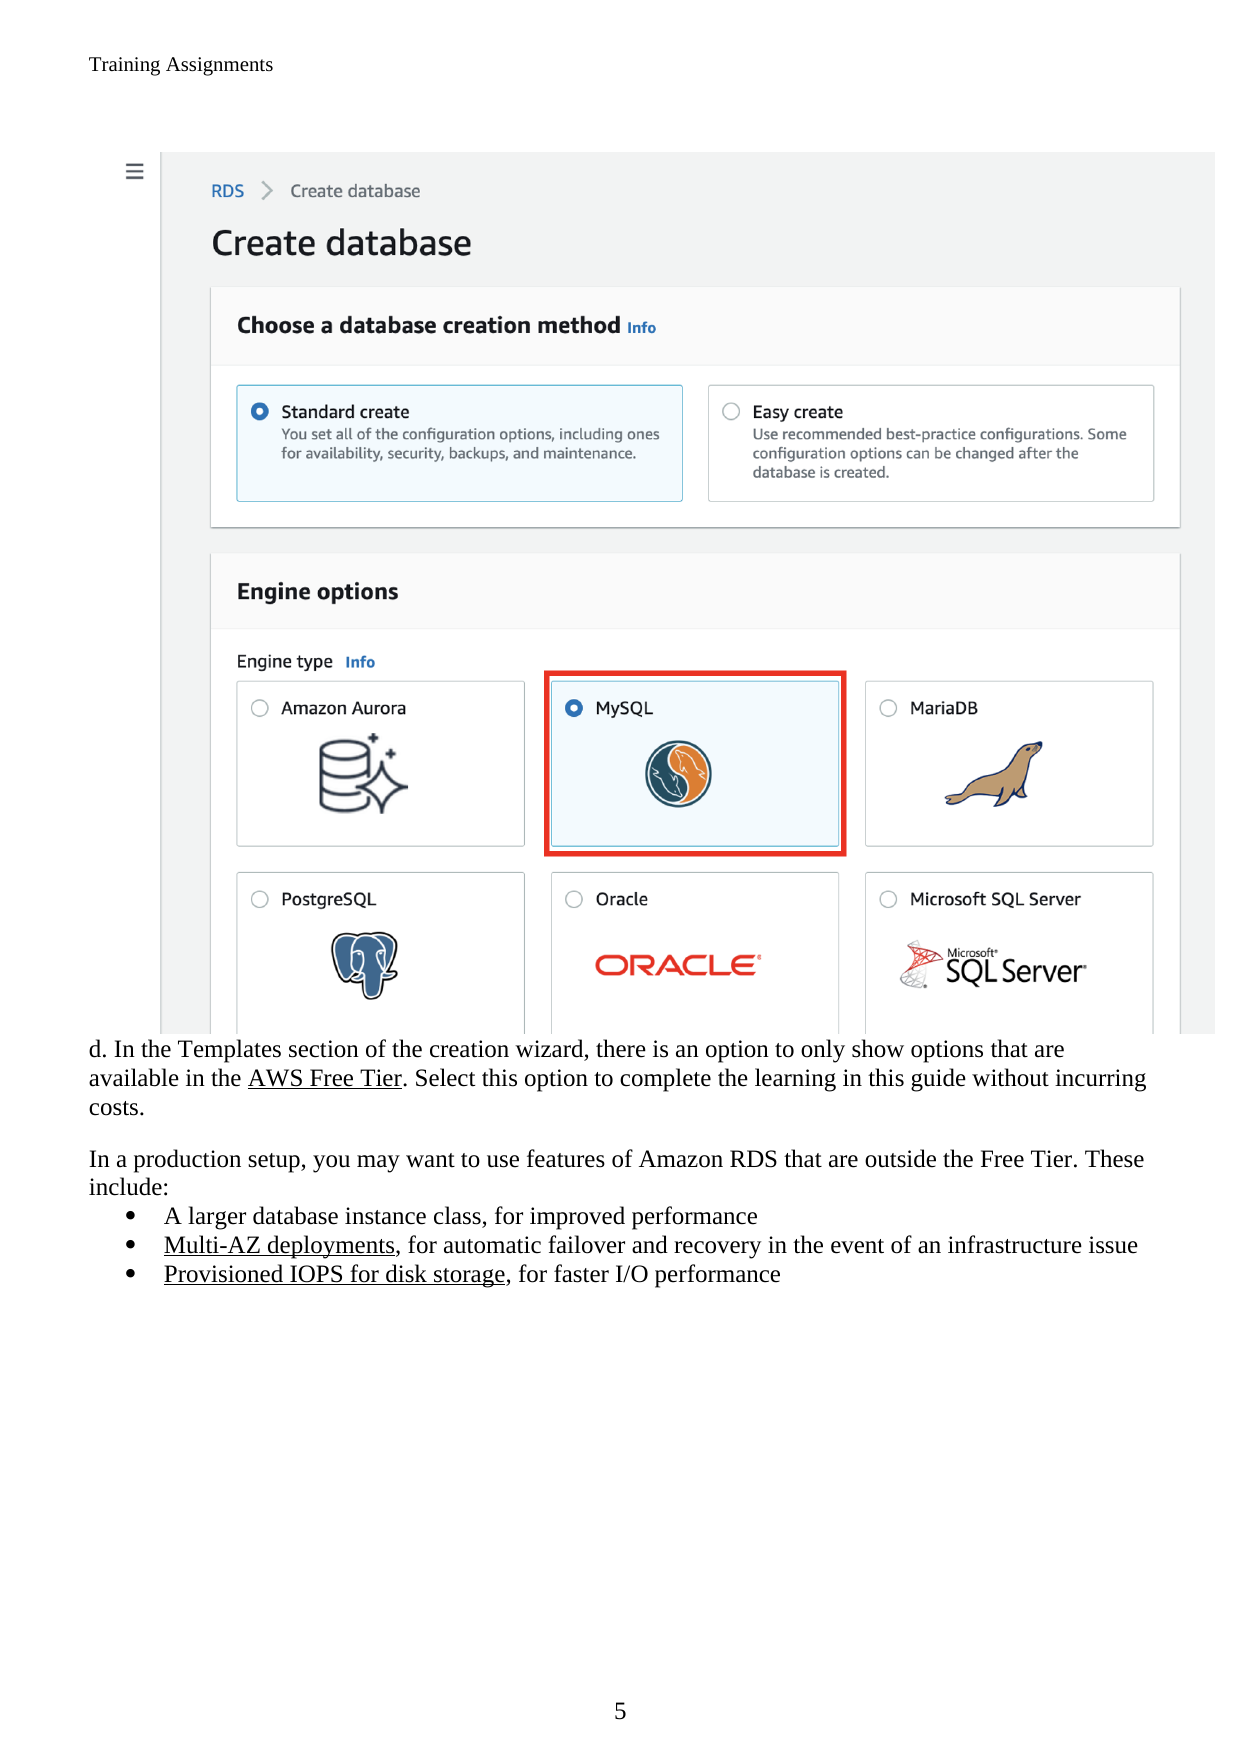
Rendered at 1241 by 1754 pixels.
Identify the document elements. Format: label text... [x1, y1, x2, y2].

text d. In the Templates section of the creation wizard, there is an option to only show options that are available in the AWS Free Tier. Select this option to complete the learning in this guide without incurring costs. [89, 1034, 1152, 1120]
list A larger database instance class, for improved performance [126, 1201, 1152, 1230]
list Provisioned IOPS for disk storage, for faster I/O performance [126, 1259, 1152, 1316]
list Multi-AZ deployments, for automatic failover and recovery in the event of an infrastructure issue [126, 1230, 1152, 1259]
text In a production setup, you may want to use features of Amazon RDS that are outside the Free Tier. These include: [89, 1144, 1152, 1201]
